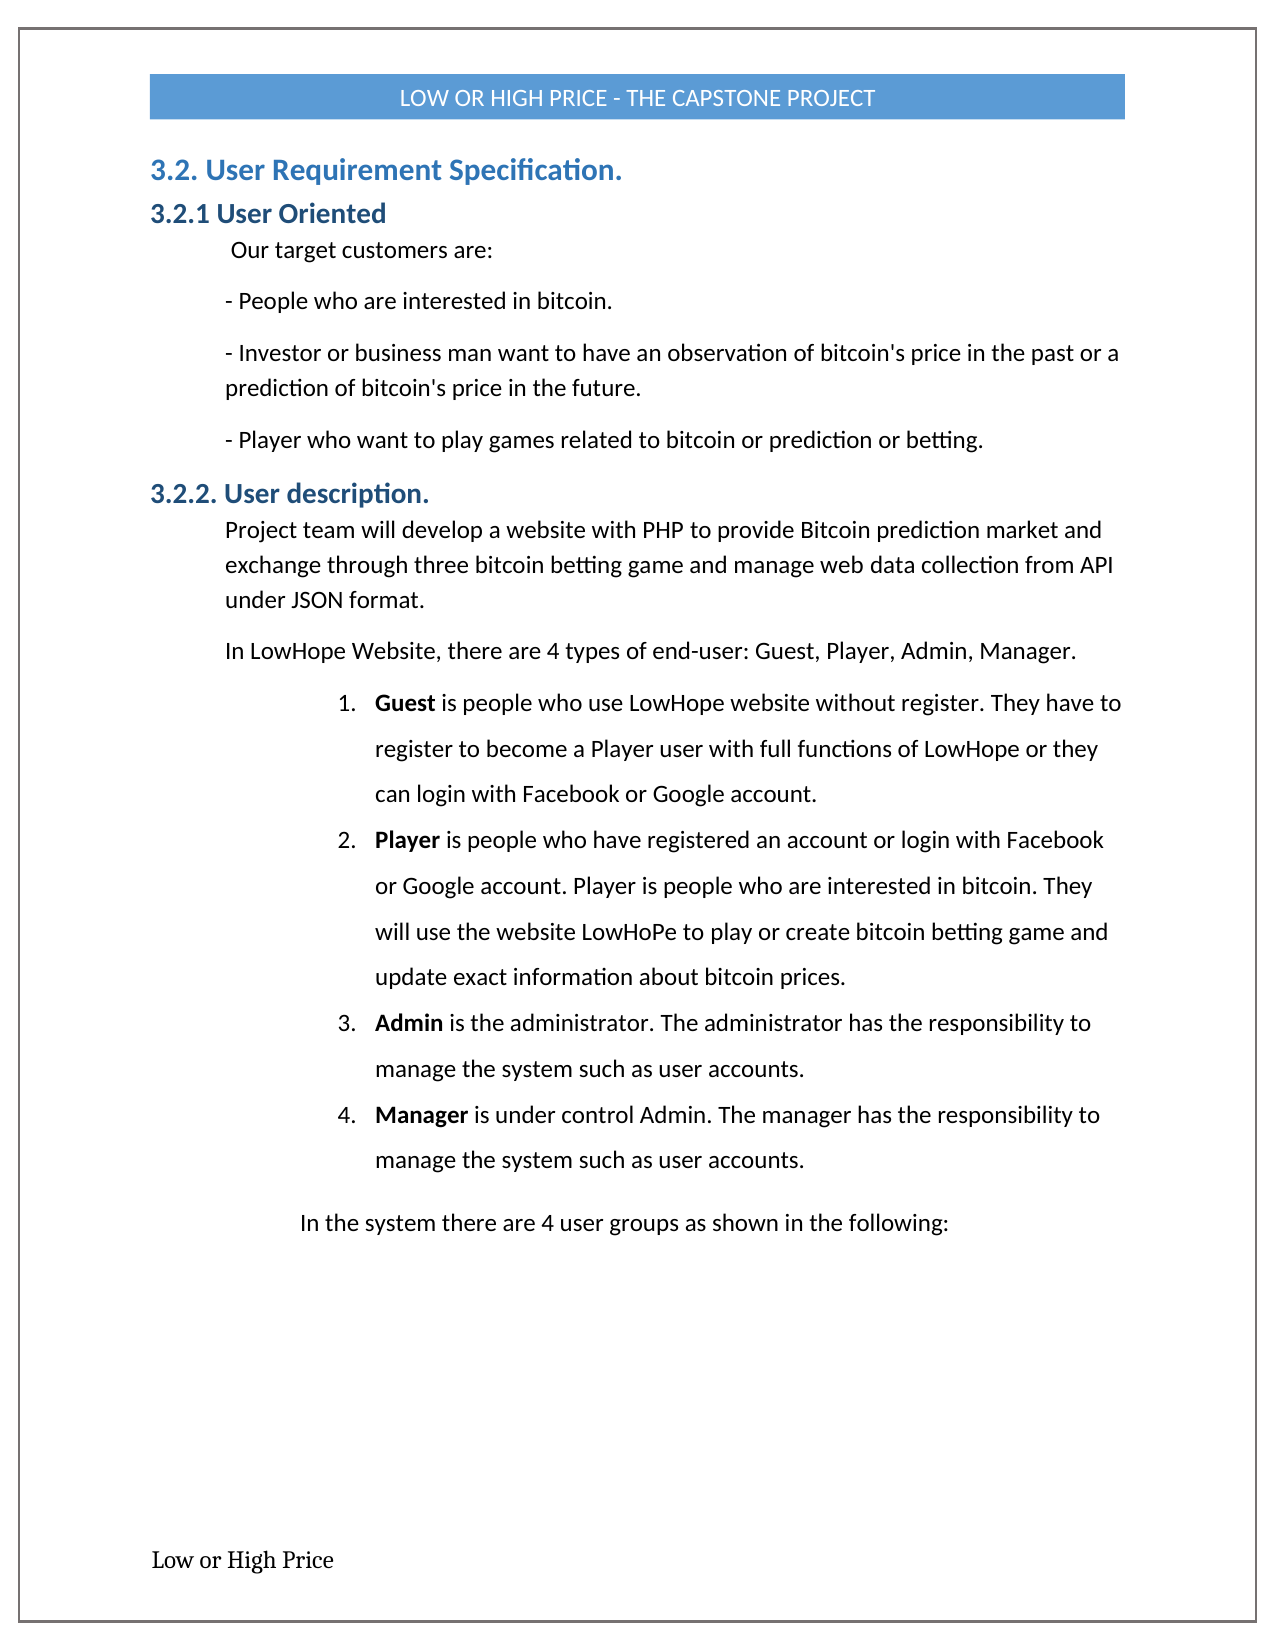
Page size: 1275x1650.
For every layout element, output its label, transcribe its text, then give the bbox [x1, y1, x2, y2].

subtitle 3.2.1 User Oriented [150, 195, 1125, 231]
list Player is people who have registered an account or login with Facebook or Google account. Player is people who are interested in bitcoin. They will use the website LowHoPe to play or create bitcoin betting game and update exact information about bitcoin prices. [337, 824, 1125, 992]
text In LowHope Website, there are 4 types of end-user: Guest, Player, Admin, Manager. [225, 636, 1125, 666]
text - People who are interested in bitcoin. [225, 285, 1125, 316]
text In the system there are 4 user groups as shown in the following: [225, 1207, 1125, 1237]
list Guest is people who use LowHope website without register. They have to register to become a Player user with full functions of LowHope or they can login with Facebook or Google account. [337, 687, 1125, 809]
list Manager is under control Admin. The manager has the responsibility to manage the system such as user accounts. [337, 1099, 1125, 1175]
text - Investor or business man want to have an observation of bitcoin's price in the past or a prediction of bitcoin's price in the future. [225, 337, 1125, 403]
list Admin is the administrator. The administrator has the responsibility to manage the system such as user accounts. [337, 1007, 1125, 1083]
text Our target customers are: [225, 234, 1125, 264]
text Project team will develop a website with PHP to provide Bitcoin prediction market and exchange through three bitcoin betting game and manage web data collection from API under JSON format. [225, 514, 1125, 614]
subtitle 3.2. User Requirement Specification. [150, 150, 1125, 188]
subtitle 3.2.2. User description. [150, 475, 1125, 511]
text - Player who want to play games related to bitcoin or prediction or betting. [225, 424, 1125, 454]
